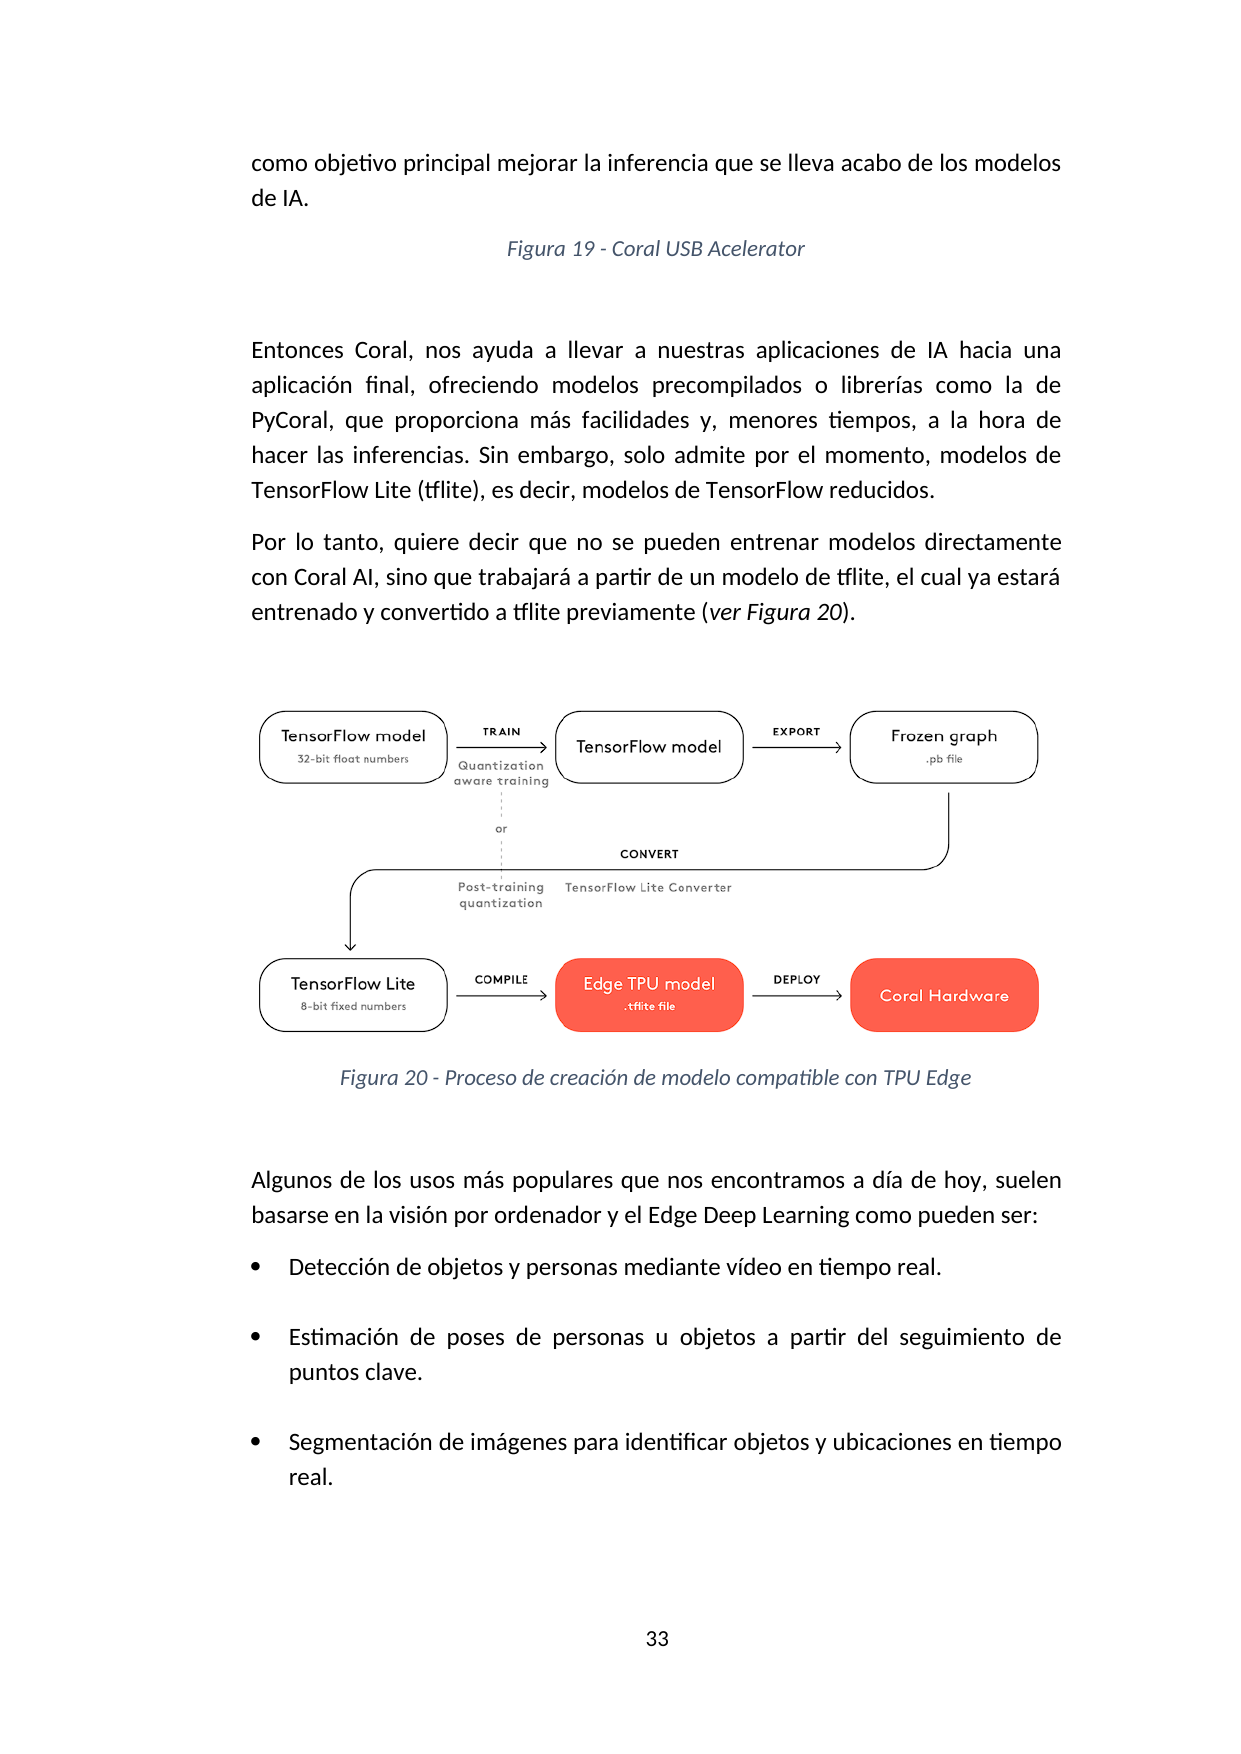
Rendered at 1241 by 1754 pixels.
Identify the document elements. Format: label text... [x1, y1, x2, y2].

list Segmentación de imágenes para identificar objetos y ubicaciones en tiempo real. [251, 1426, 1063, 1491]
picture [248, 690, 1075, 1043]
text El Acelerador USB de Coral, es un tipo de acelerador de hardware, orientado específicamente a optimizar y mejorar las cargas de trabajo de machine Learning que han sido generadas con TensorFlow (ver Figura 19), es decir, tiene como objetivo principal mejorar la inferencia que se lleva acabo de los modelos de IA. [251, 148, 1063, 213]
text Entonces Coral, nos ayuda a llevar a nuestras aplicaciones de IA hacia una aplicación final, ofreciendo modelos precompilados o librerías como la de PyCoral, que proporciona más facilidades y, menores tiempos, a la hora de hacer las inferencias. Sin embargo, solo admite por el momento, modelos de TensorFlow Lite (tflite), es decir, modelos de TensorFlow reducidos. [251, 334, 1063, 505]
text Por lo tanto, quiere decir que no se pueden entrenar modelos directamente con Coral AI, sino que trabajará a partir de un modelo de tflite, el cual ya estará entrenado y convertido a tflite previamente (ver Figura 20). [251, 526, 1063, 627]
list Detección de objetos y personas mediante vídeo en tiempo real. [251, 1251, 1063, 1281]
list Estimación de poses de personas u objetos a partir del seguimiento de puntos clave. [251, 1321, 1063, 1386]
text Algunos de los usos más populares que nos encontramos a día de hoy, suelen basarse en la visión por ordenador y el Edge Deep Learning como pueden ser: [251, 1164, 1063, 1229]
